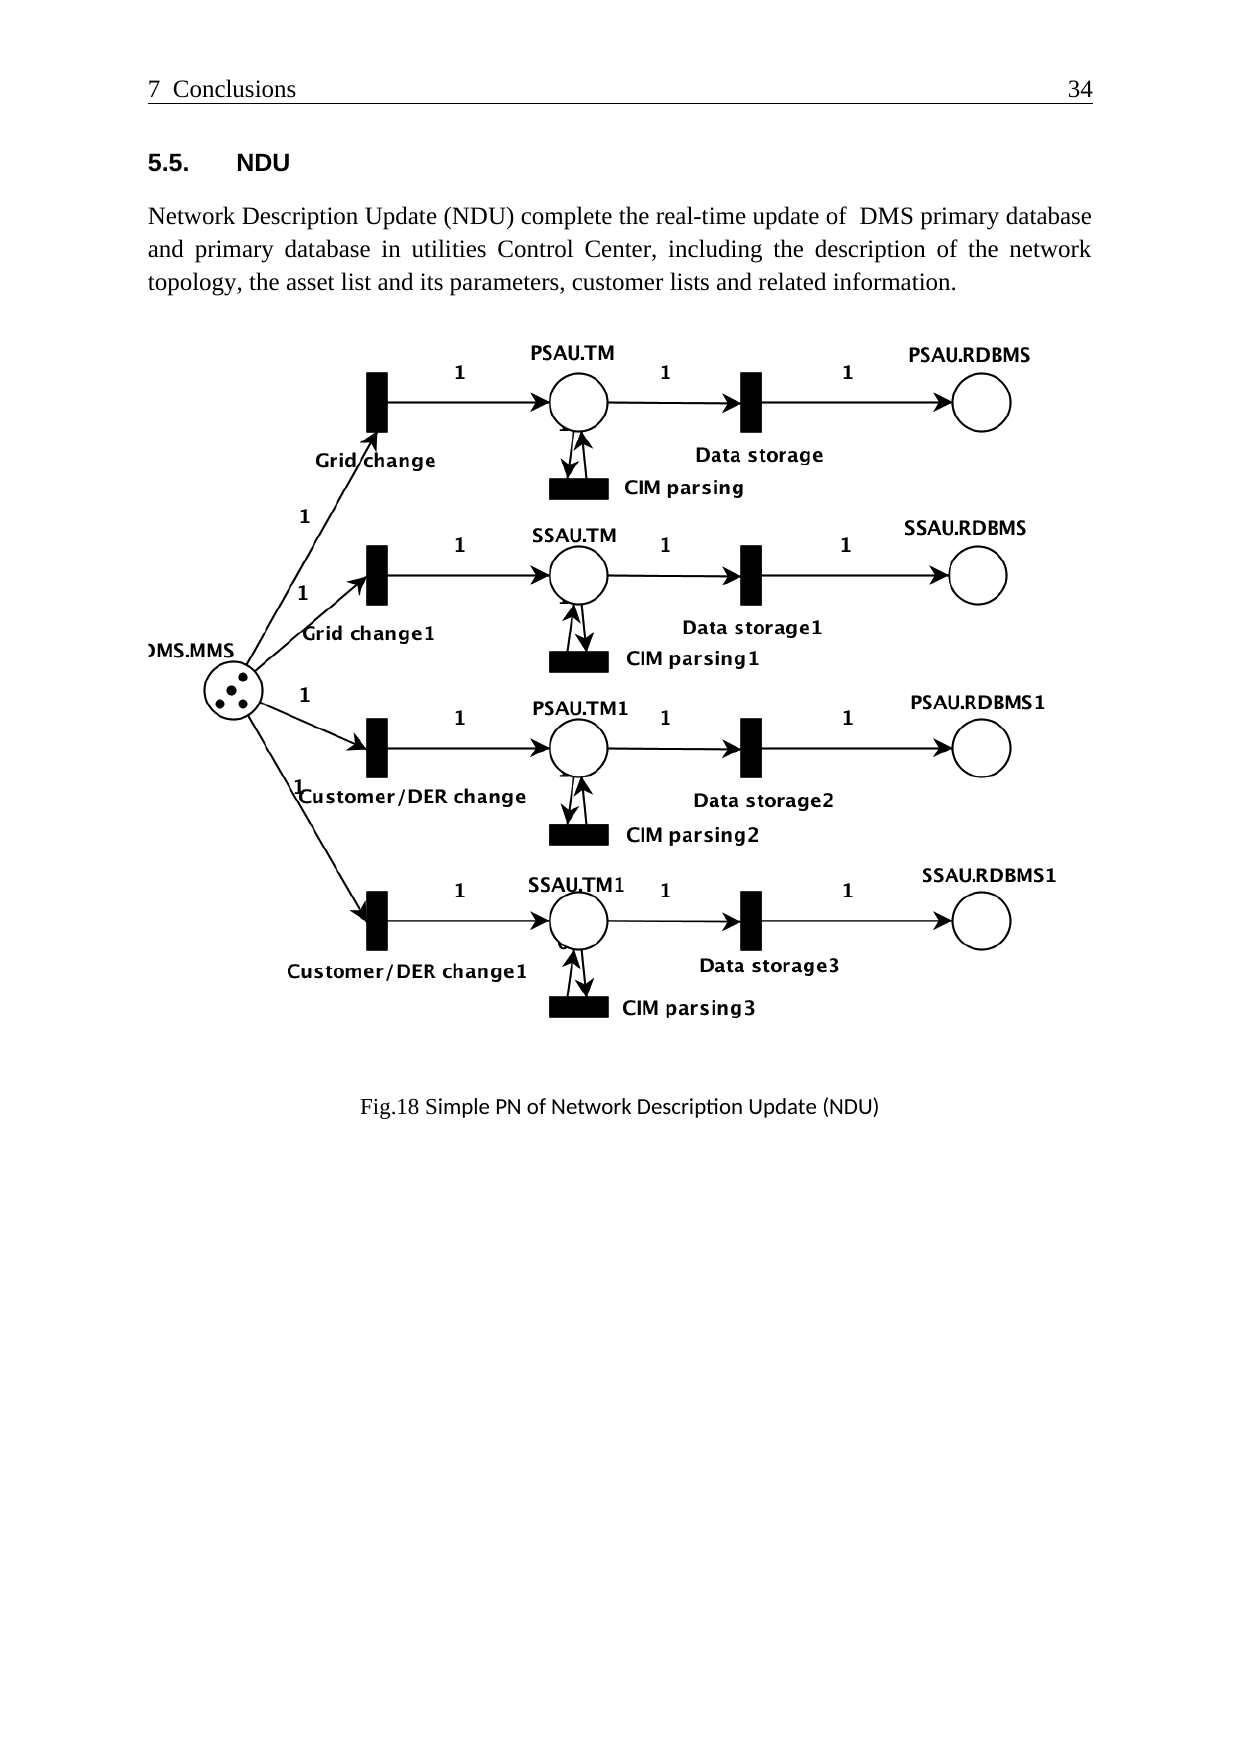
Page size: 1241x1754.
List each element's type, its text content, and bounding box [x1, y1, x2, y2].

text Network Description Update (NDU) complete the real-time update of DMS primary database and primary database in utilities Control Center, including the description of the network topology, the asset list and its parameters, customer lists and related information. [148, 201, 1093, 296]
title NDU [148, 148, 1093, 176]
picture [148, 321, 1092, 1089]
